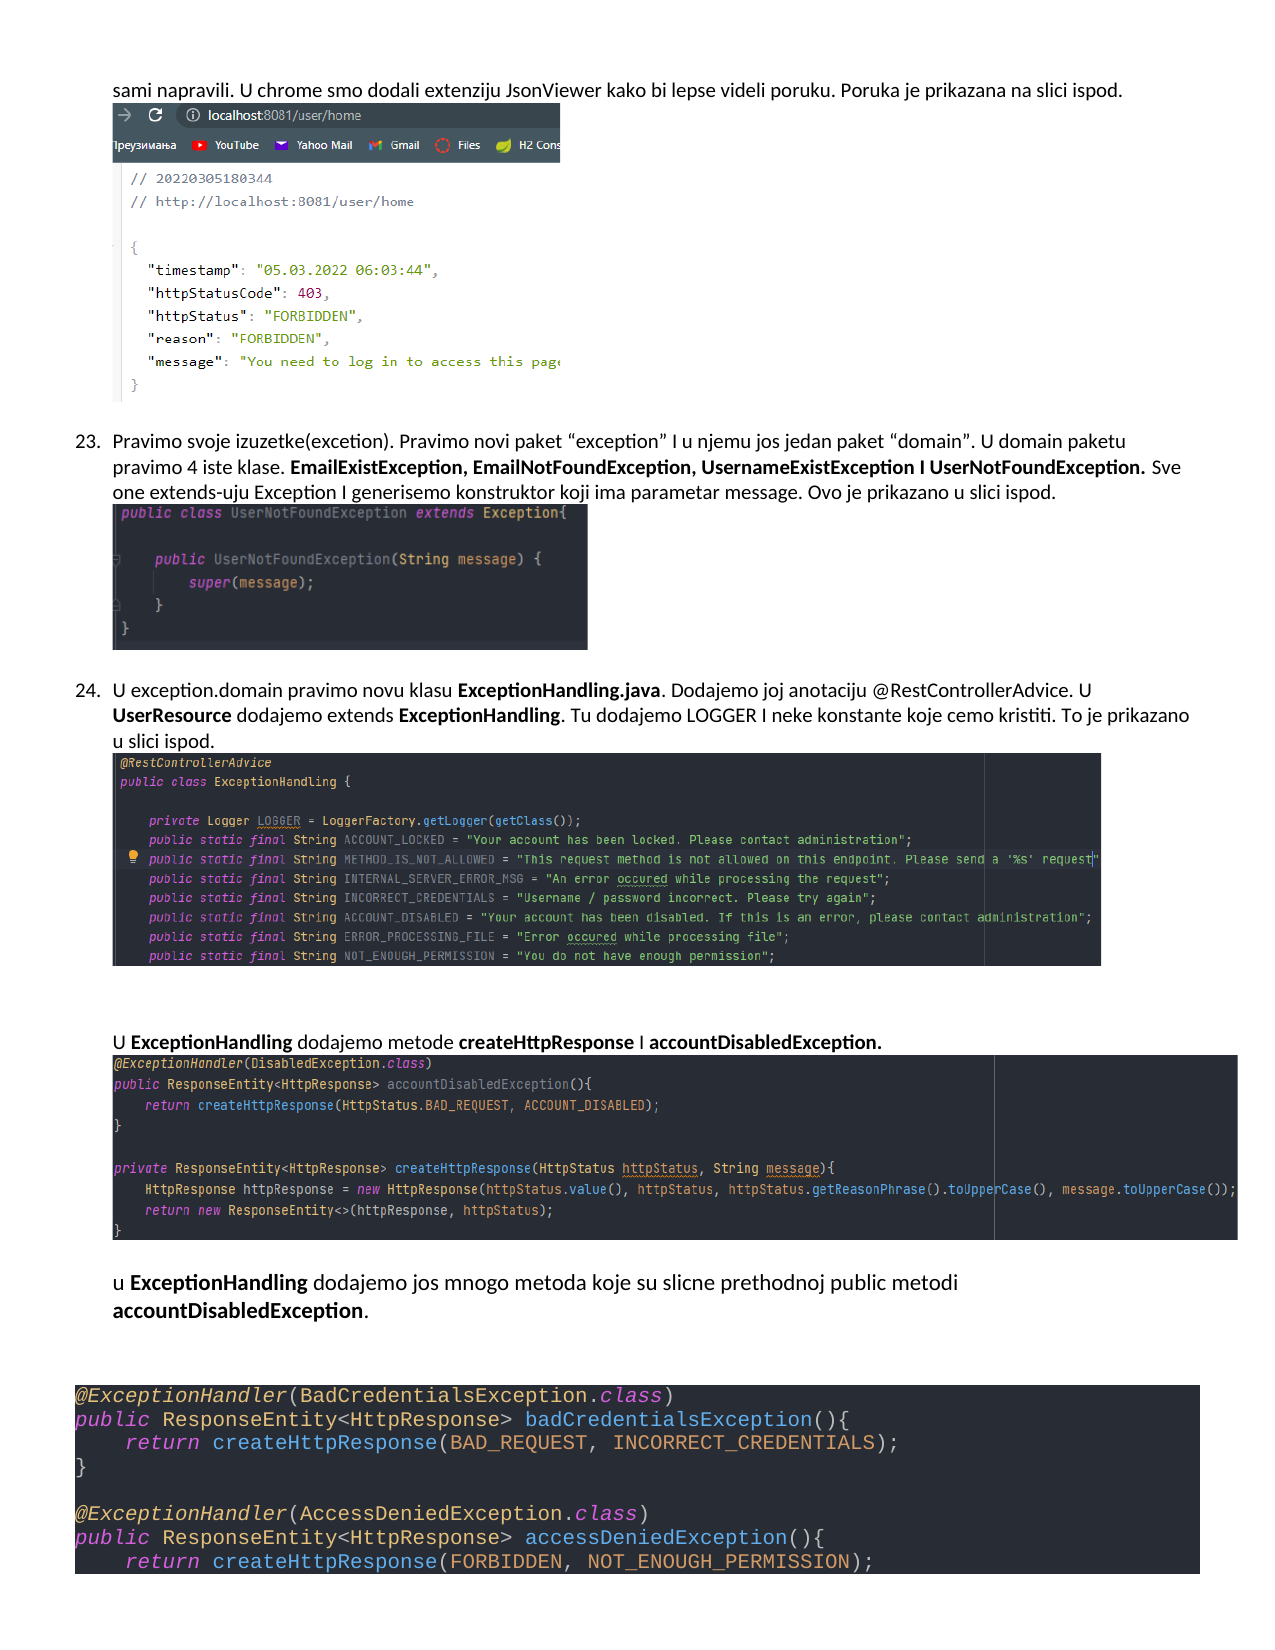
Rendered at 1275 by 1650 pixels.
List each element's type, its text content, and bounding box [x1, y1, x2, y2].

picture [112, 753, 1102, 966]
text U ExceptionHandling dodajemo metode createHttpResponse I accountDisabledException. u ExceptionHandling dodajemo jos mnogo metoda koje su slicne prethodnoj public metodi accountDisabledException. [112, 1240, 1200, 1324]
picture [112, 1055, 1238, 1240]
text U ExceptionHandling dodajemo metode createHttpResponse I accountDisabledException. u ExceptionHandling dodajemo jos mnogo metoda koje su slicne prethodnoj public metodi accountDisabledException. [112, 1029, 1200, 1055]
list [75, 75, 1200, 401]
picture [112, 103, 561, 402]
picture [112, 504, 588, 650]
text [75, 1385, 1200, 1574]
